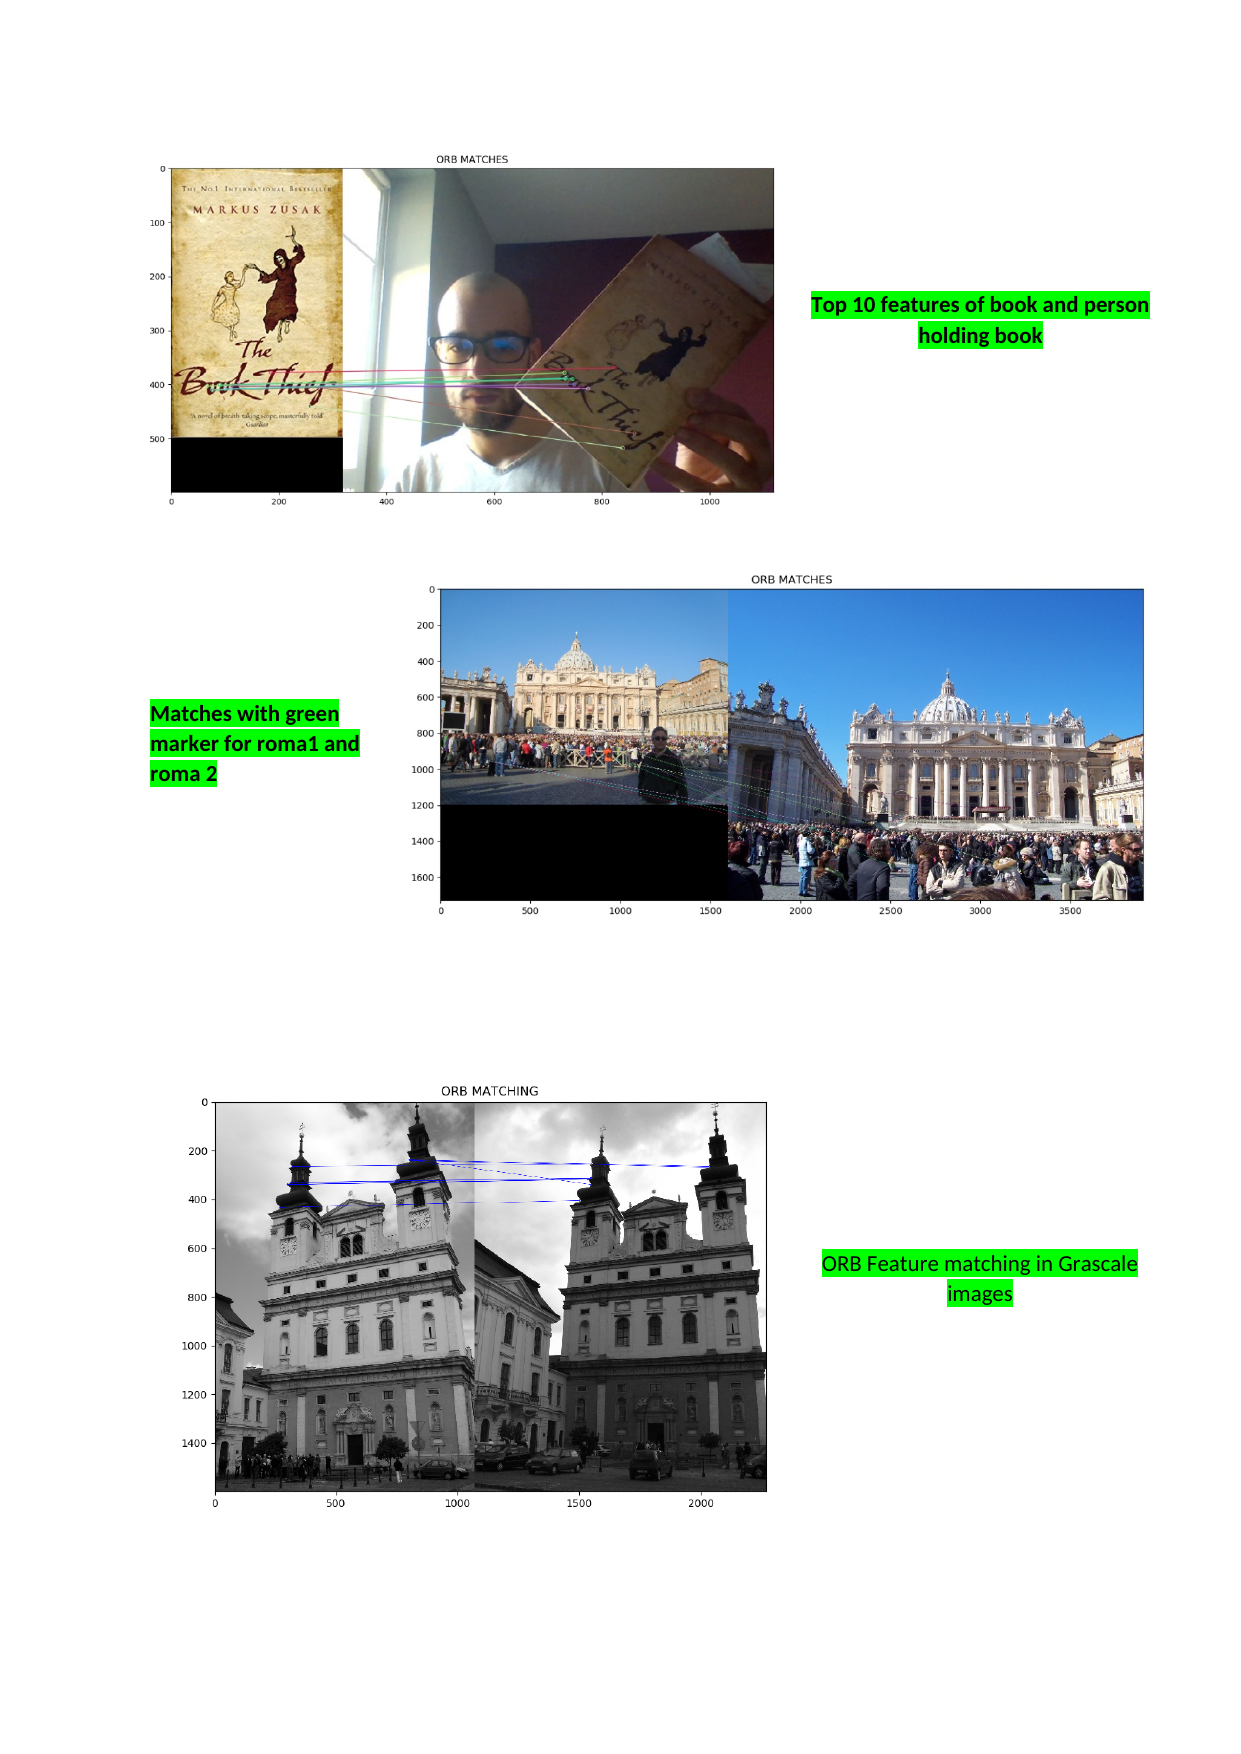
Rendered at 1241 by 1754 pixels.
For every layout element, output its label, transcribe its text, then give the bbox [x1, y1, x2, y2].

text Top 10 features of book and person holding book [791, 291, 1152, 349]
text ORB Feature matching in Grascale images [789, 1249, 1152, 1307]
picture [403, 558, 1152, 919]
picture [150, 150, 791, 510]
picture [150, 1061, 789, 1517]
text Matches with green marker for roma1 and roma 2 [150, 699, 403, 787]
